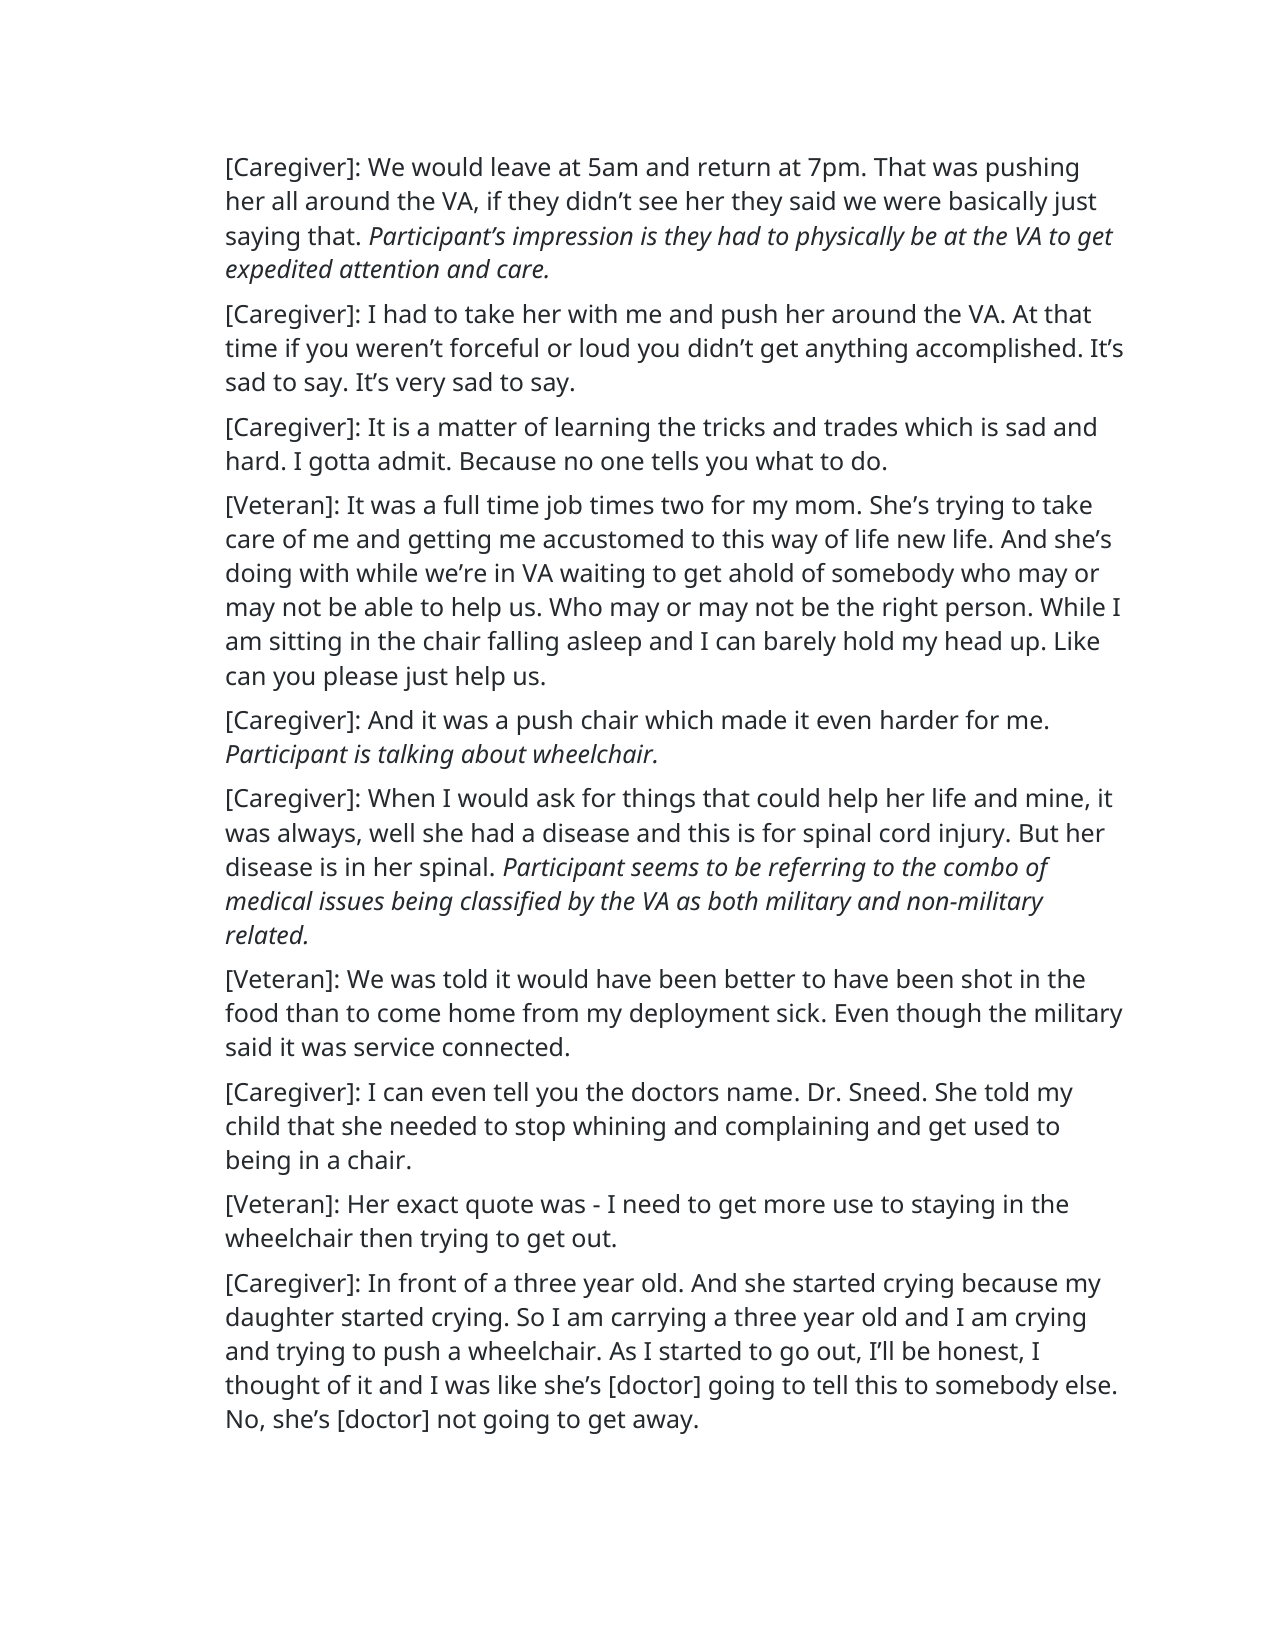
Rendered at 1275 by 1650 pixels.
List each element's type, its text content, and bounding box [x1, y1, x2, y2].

text [Veteran]: Her exact quote was - I need to get more use to staying in the wheelchair then trying to get out. [225, 1187, 1125, 1255]
text [Veteran]: We was told it would have been better to have been shot in the food than to come home from my deployment sick. Even though the military said it was service connected. [225, 962, 1125, 1064]
text [Caregiver]: When I would ask for things that could help her life and mine, it was always, well she had a disease and this is for spinal cord injury. But her disease is in her spinal. Participant seems to be referring to the combo of medical issues being classified by the VA as both military and non-military related. [225, 781, 1125, 951]
text [Caregiver]: It is a matter of learning the tricks and trades which is sad and hard. I gotta admit. Because no one tells you what to do. [225, 409, 1125, 477]
text [Caregiver]: And it was a push chair which made it even harder for me. Participant is talking about wheelchair. [225, 703, 1125, 771]
text [Veteran]: It was a full time job times two for my mom. She’s trying to take care of me and getting me accustomed to this way of life new life. And she’s doing with while we’re in VA waiting to get ahold of somebody who may or may not be able to help us. Who may or may not be the right person. While I am sitting in the chair falling asleep and I can barely hold my head up. Like can you please just help us. [225, 488, 1125, 692]
text [Caregiver]: I had to take her with me and push her around the VA. At that time if you weren’t forceful or loud you didn’t get anything accomplished. It’s sad to say. It’s very sad to say. [225, 297, 1125, 399]
text [Caregiver]: We would leave at 5am and return at 7pm. That was pushing her all around the VA, if they didn’t see her they said we were basically just saying that. Participant’s impression is they had to physically be at the VA to get expedited attention and care. [225, 150, 1125, 286]
text [Caregiver]: In front of a three year old. And she started crying because my daughter started crying. So I am carrying a three year old and I am crying and trying to push a wheelchair. As I started to go out, I’ll be honest, I thought of it and I was like she’s [doctor] going to tell this to somebody else. No, she’s [doctor] not going to get away. [225, 1266, 1125, 1436]
text [Caregiver]: I can even tell you the doctors name. Dr. Sneed. She told my child that she needed to stop whining and complaining and get used to being in a chair. [225, 1074, 1125, 1177]
